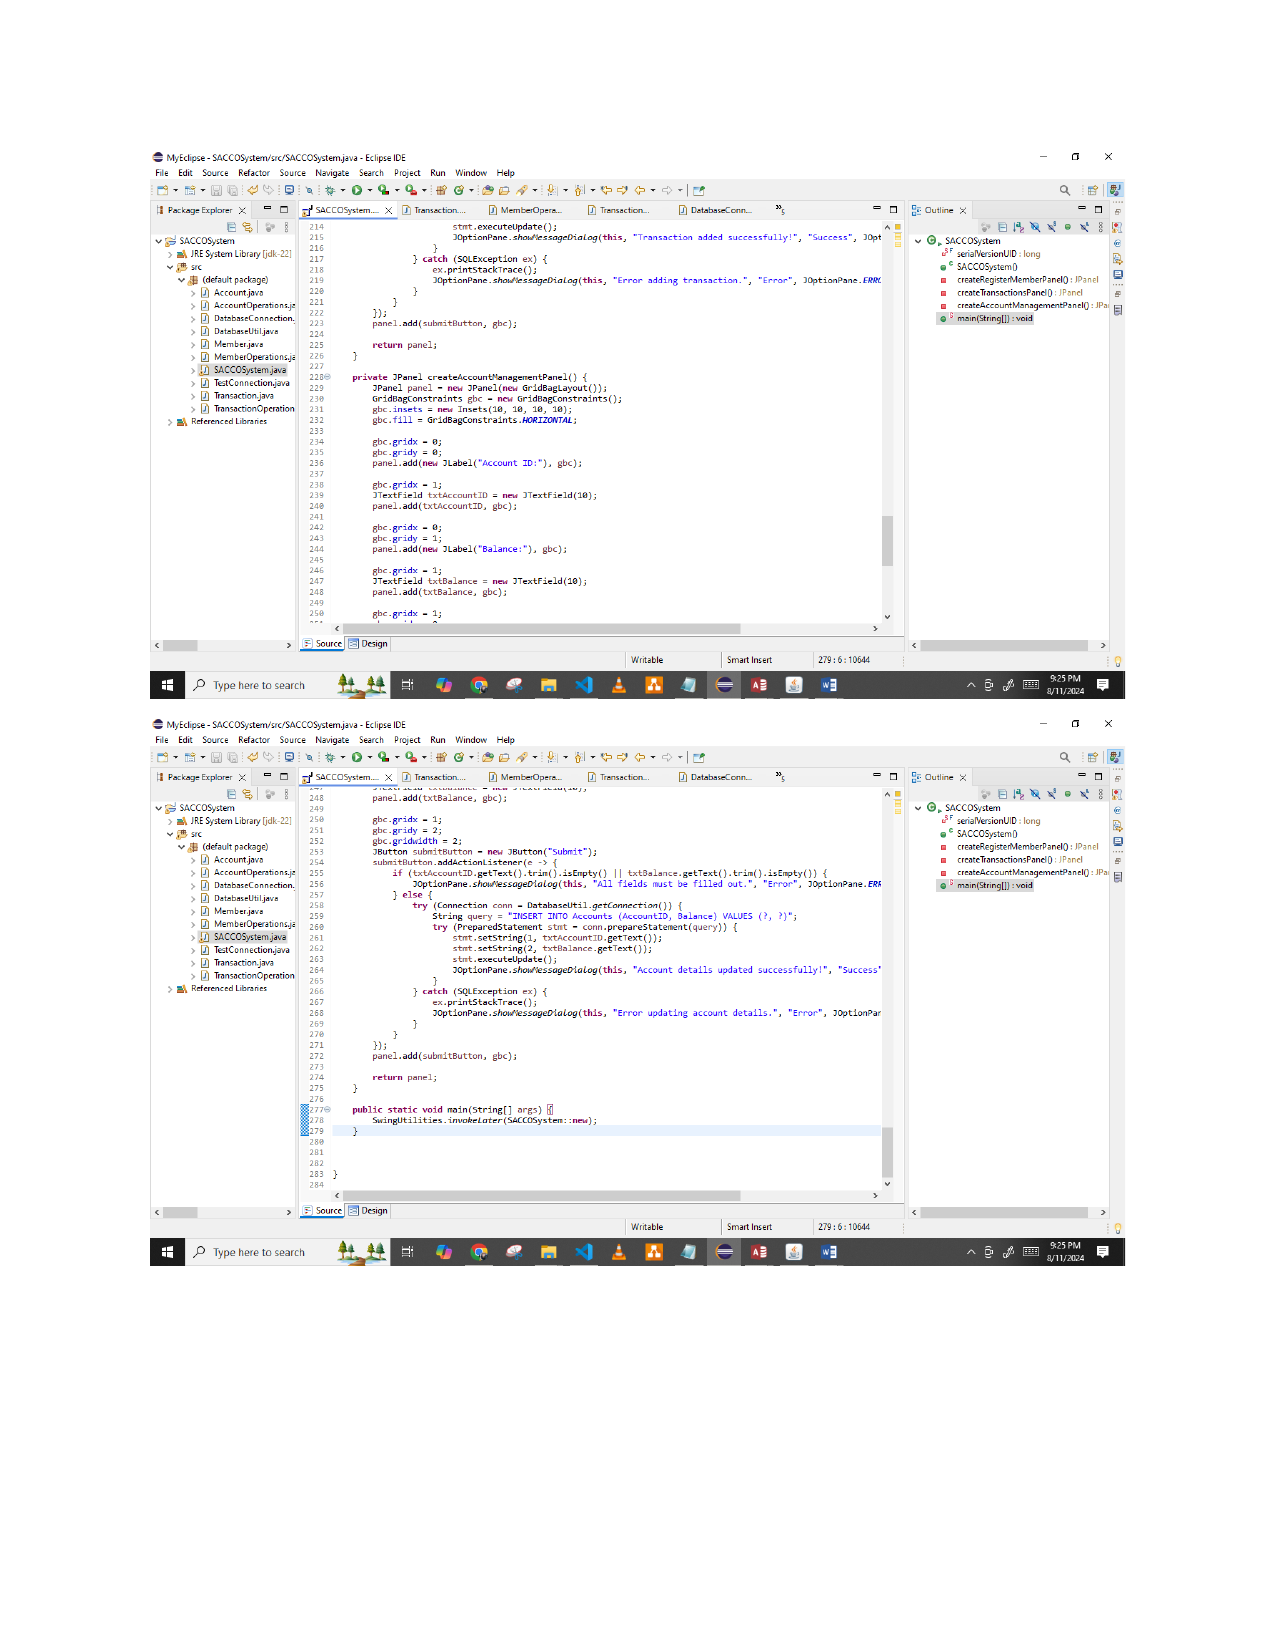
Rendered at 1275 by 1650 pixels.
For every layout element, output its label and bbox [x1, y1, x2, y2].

picture [150, 717, 1125, 1266]
picture [150, 150, 1125, 699]
